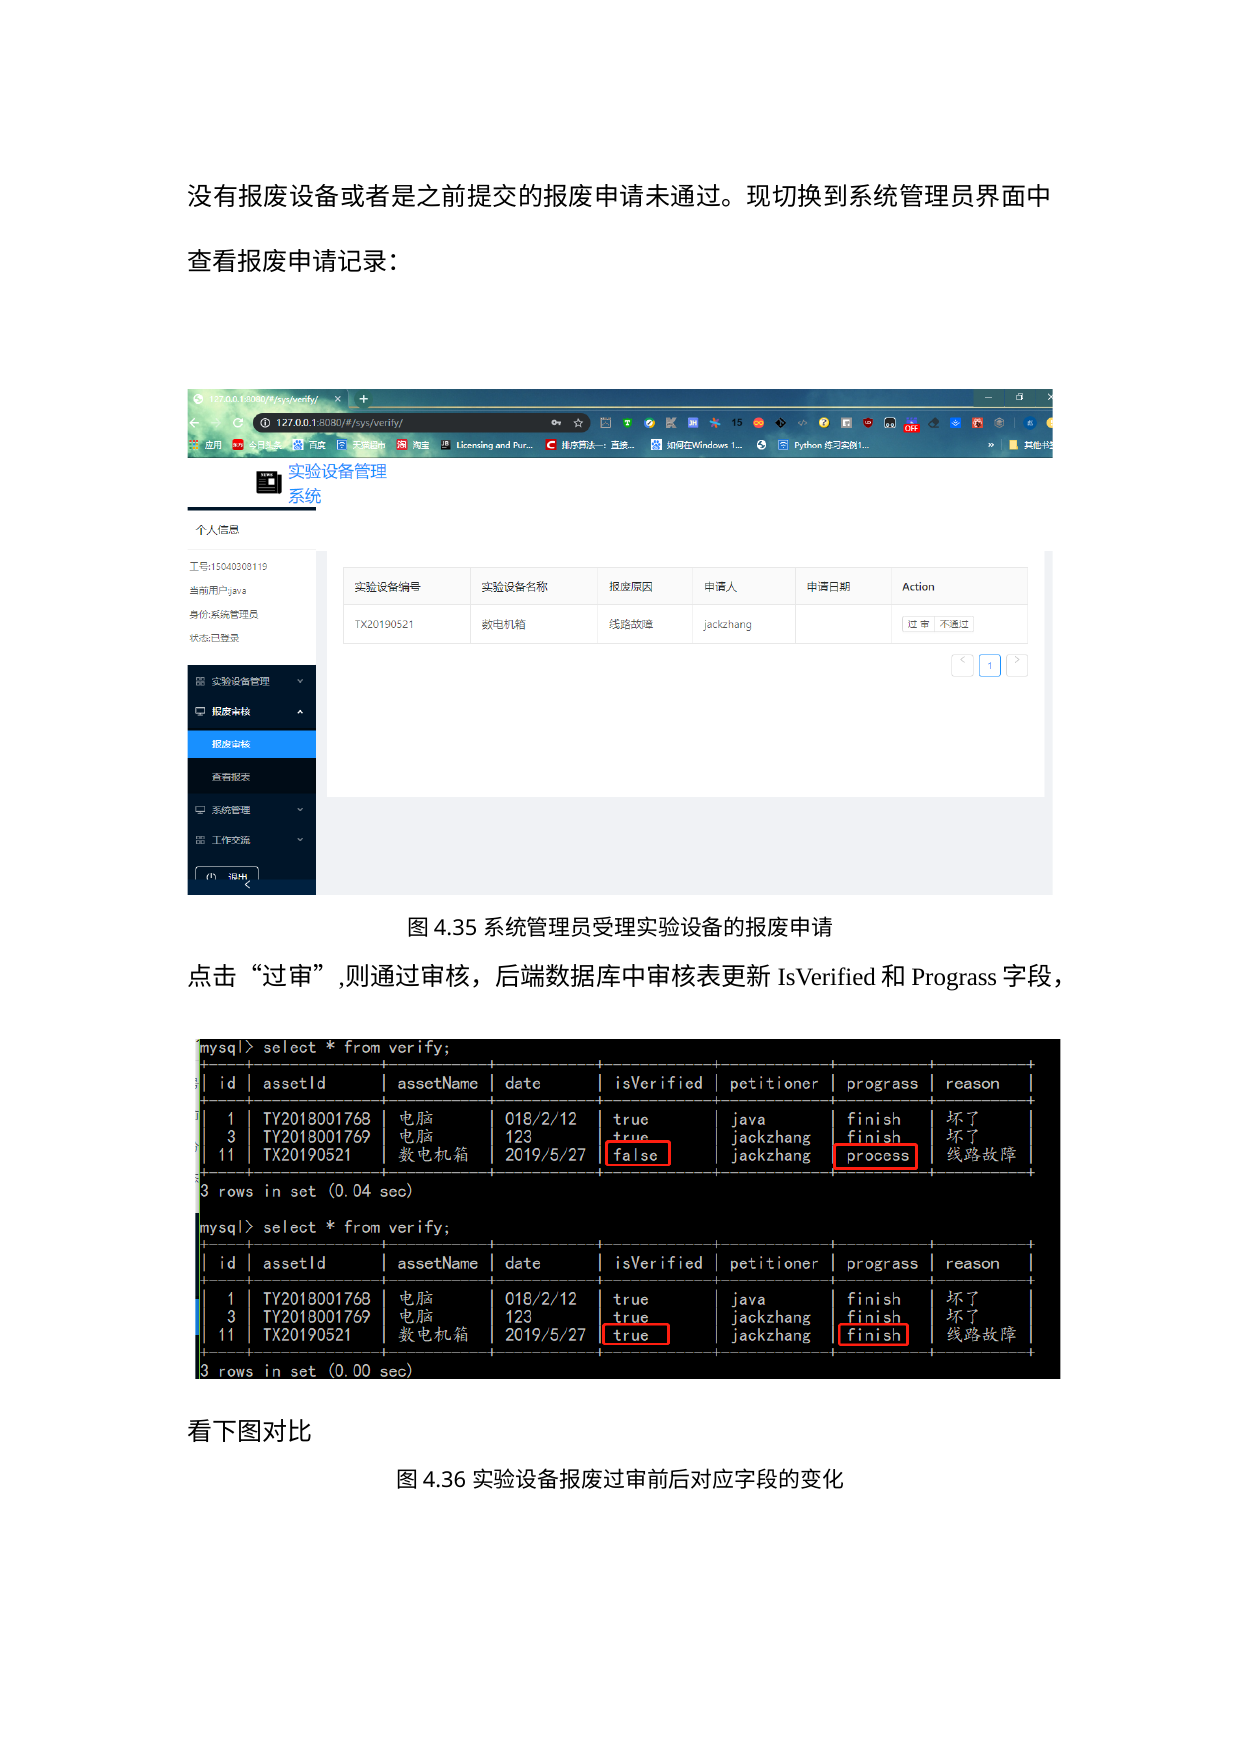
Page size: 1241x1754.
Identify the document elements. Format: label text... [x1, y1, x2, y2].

text 图4.35 系统管理员受理实验设备的报废申请 [187, 895, 1053, 942]
picture [187, 389, 1053, 895]
text 图4.36 实验设备报废过审前后对应字段的变化 [187, 1462, 1053, 1494]
picture [195, 1039, 1061, 1379]
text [187, 162, 1053, 292]
